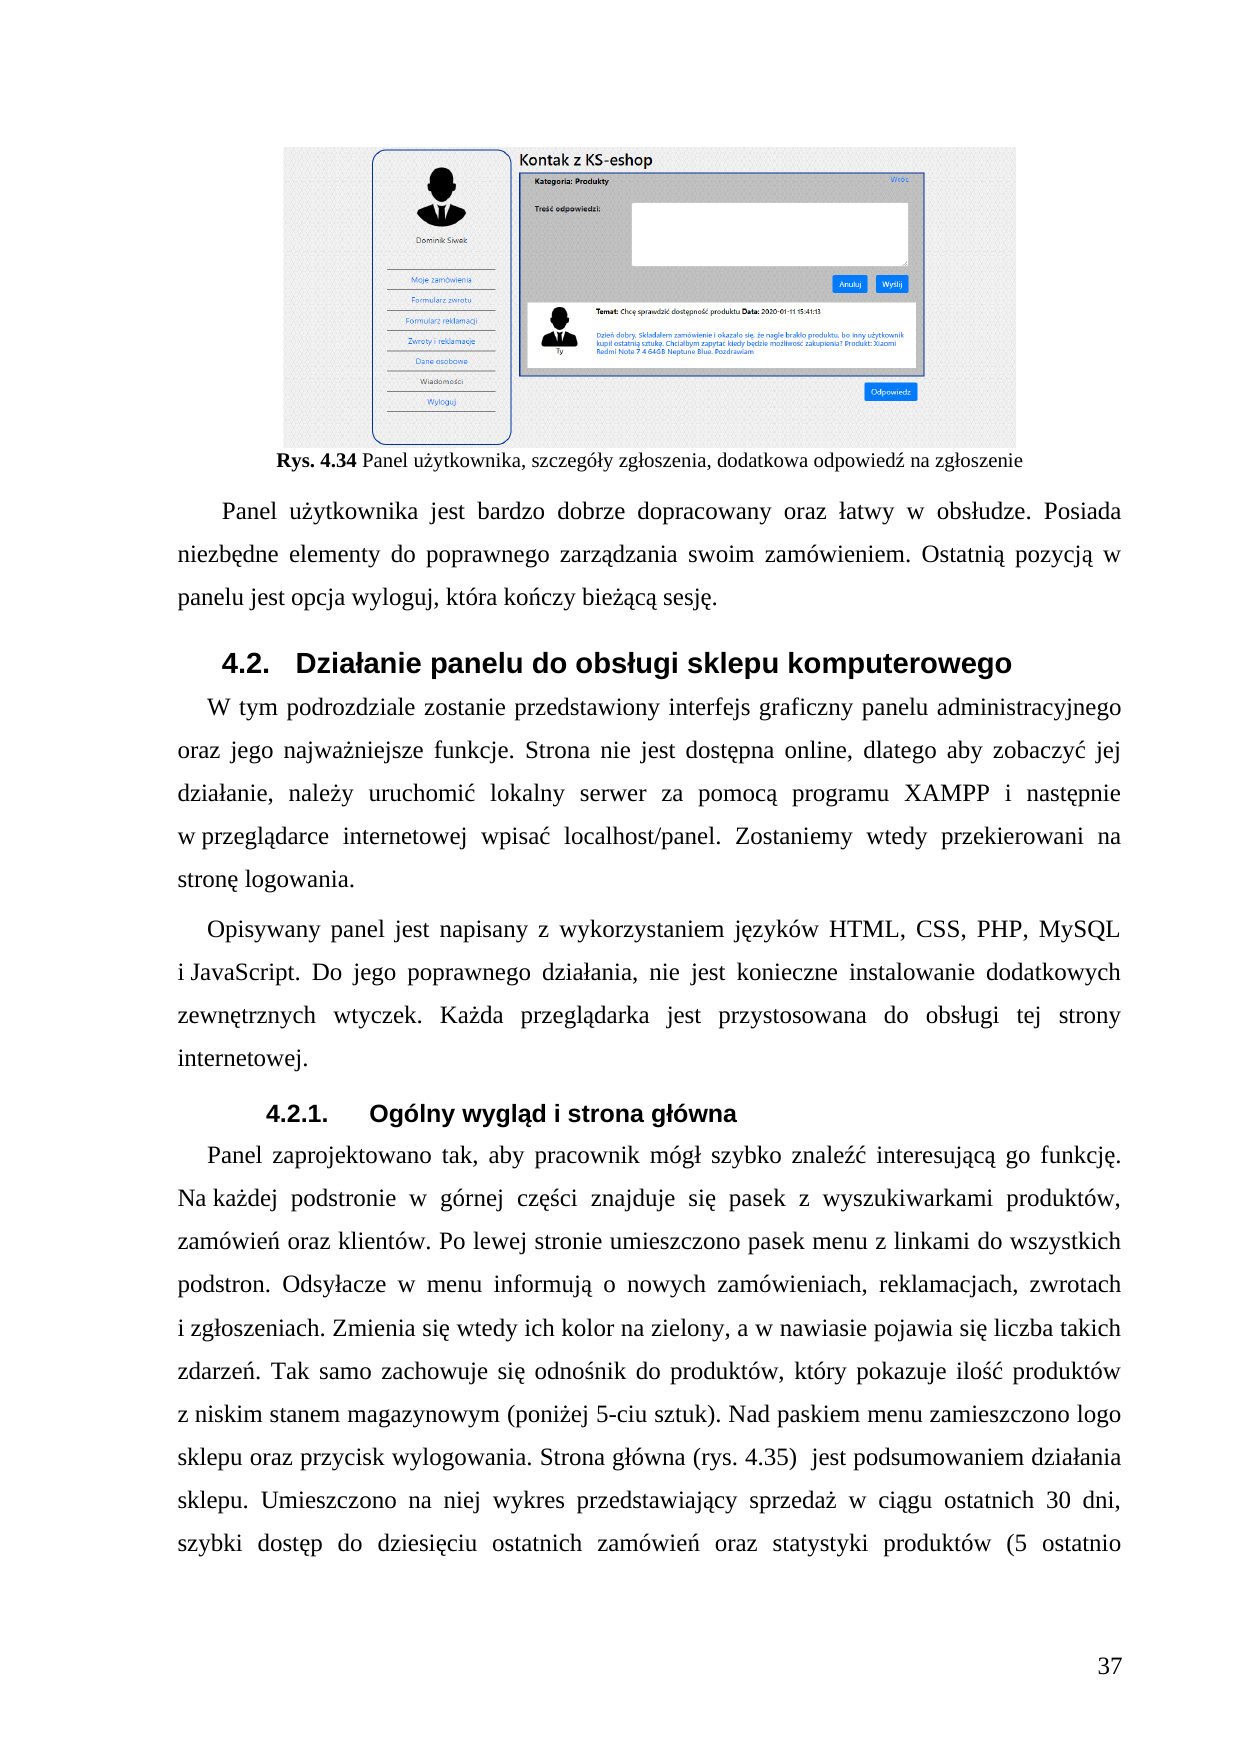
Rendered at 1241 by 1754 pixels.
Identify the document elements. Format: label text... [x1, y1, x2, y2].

subtitle Działanie panelu do obsługi sklepu komputerowego [222, 646, 1122, 679]
text Opisywany panel jest napisany z wykorzystaniem języków HTML, CSS, PHP, MySQL i JavaScript. Do jego poprawnego działania, nie jest konieczne instalowanie dodatkowych zewnętrznych wtyczek. Każda przeglądarka jest przystosowana do obsługi tej strony internetowej. [177, 914, 1122, 1072]
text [177, 1140, 1122, 1557]
subtitle Ogólny wygląd i strona główna [266, 1099, 1122, 1128]
text Panel użytkownika jest bardzo dobrze dopracowany oraz łatwy w obsłudze. Posiada niezbędne elementy do poprawnego zarządzania swoim zamówieniem. Ostatnią pozycją w panelu jest opcja wyloguj, która kończy bieżącą sesję. [177, 496, 1122, 611]
picture [283, 147, 1017, 448]
text W tym podrozdziale zostanie przedstawiony interfejs graficzny panelu administracyjnego oraz jego najważniejsze funkcje. Strona nie jest dostępna online, dlatego aby zobaczyć jej działanie, należy uruchomić lokalny serwer za pomocą programu XAMPP i następnie w przeglądarce internetowej wpisać localhost/panel. Zostaniemy wtedy przekierowani na stronę logowania. [177, 692, 1122, 893]
text Rys. 4.34 Panel użytkownika, szczegóły zgłoszenia, dodatkowa odpowiedź na zgłoszenie [177, 448, 1122, 472]
